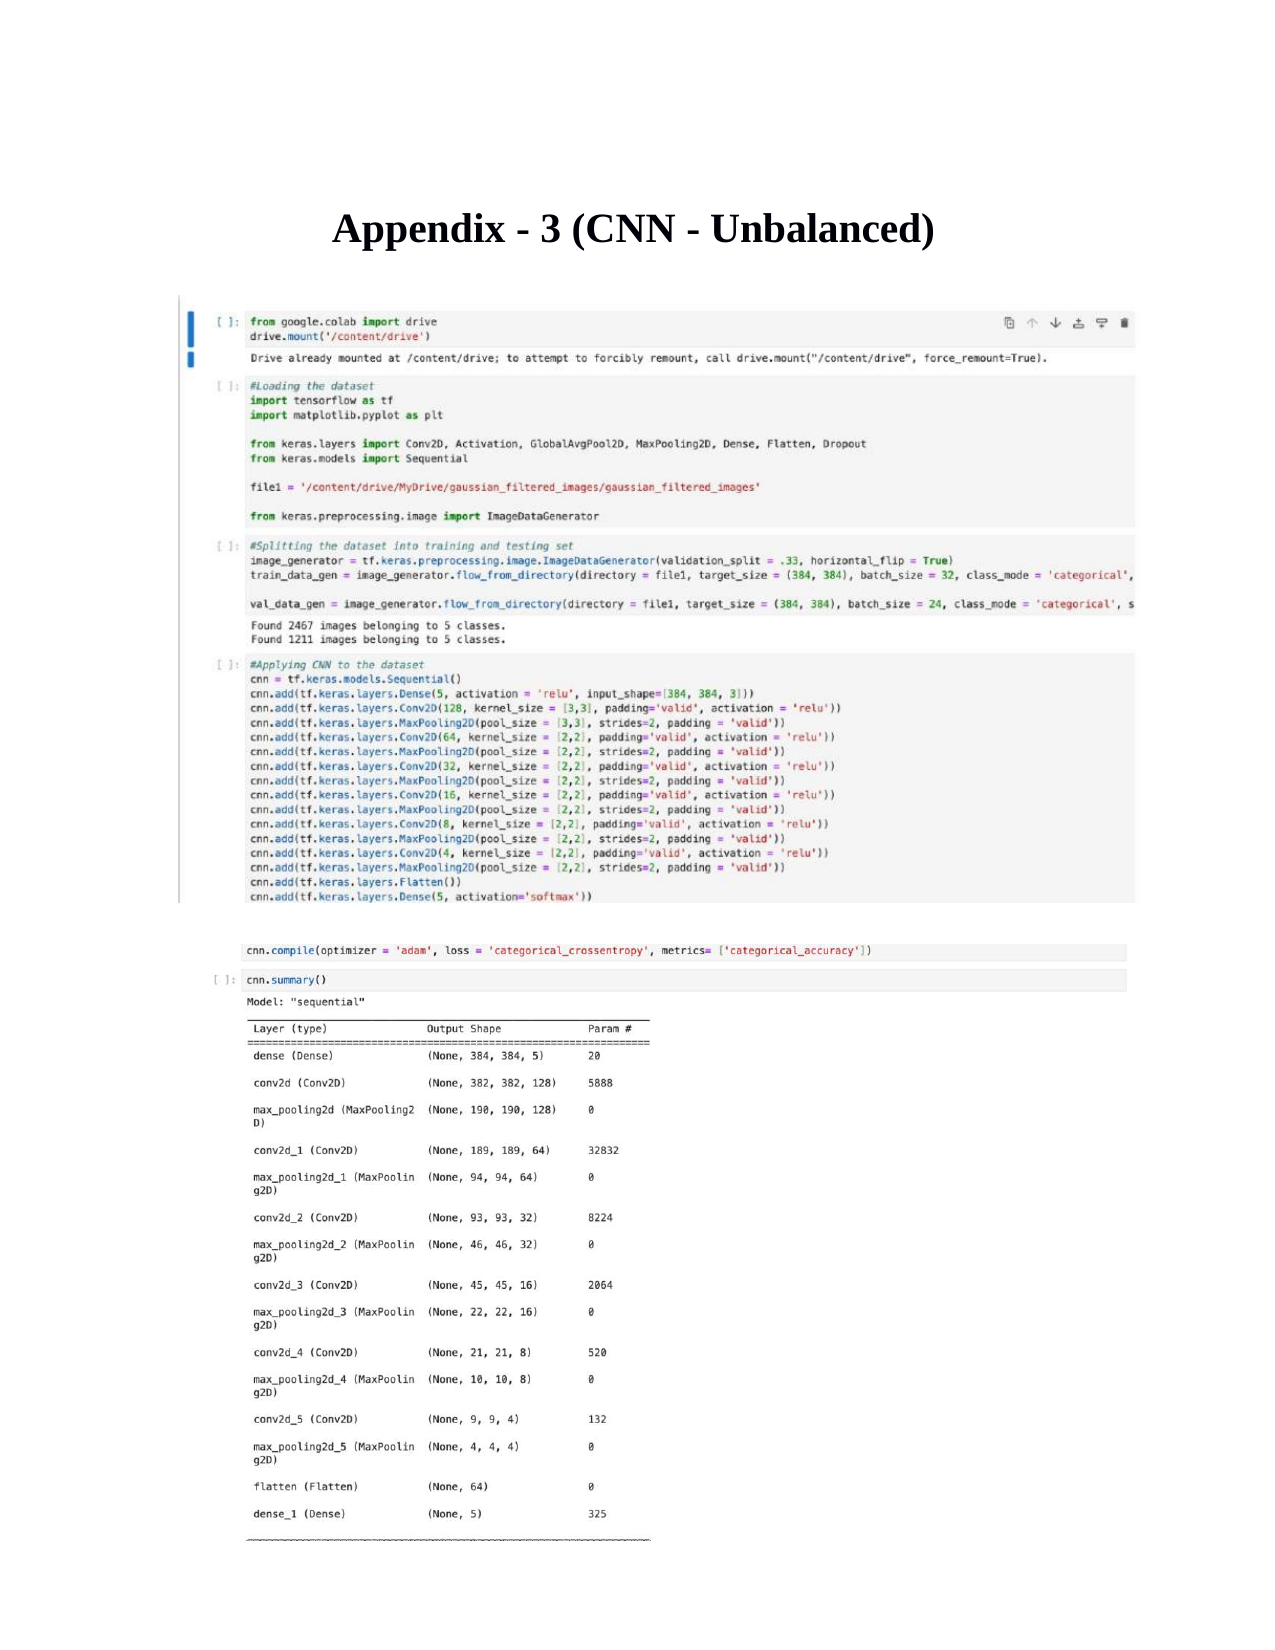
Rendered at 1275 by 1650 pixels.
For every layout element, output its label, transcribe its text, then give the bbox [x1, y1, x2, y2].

text Appendix - 3 (CNN - Unbalanced) [167, 203, 1100, 251]
picture [178, 944, 1134, 1541]
picture [178, 295, 1140, 903]
